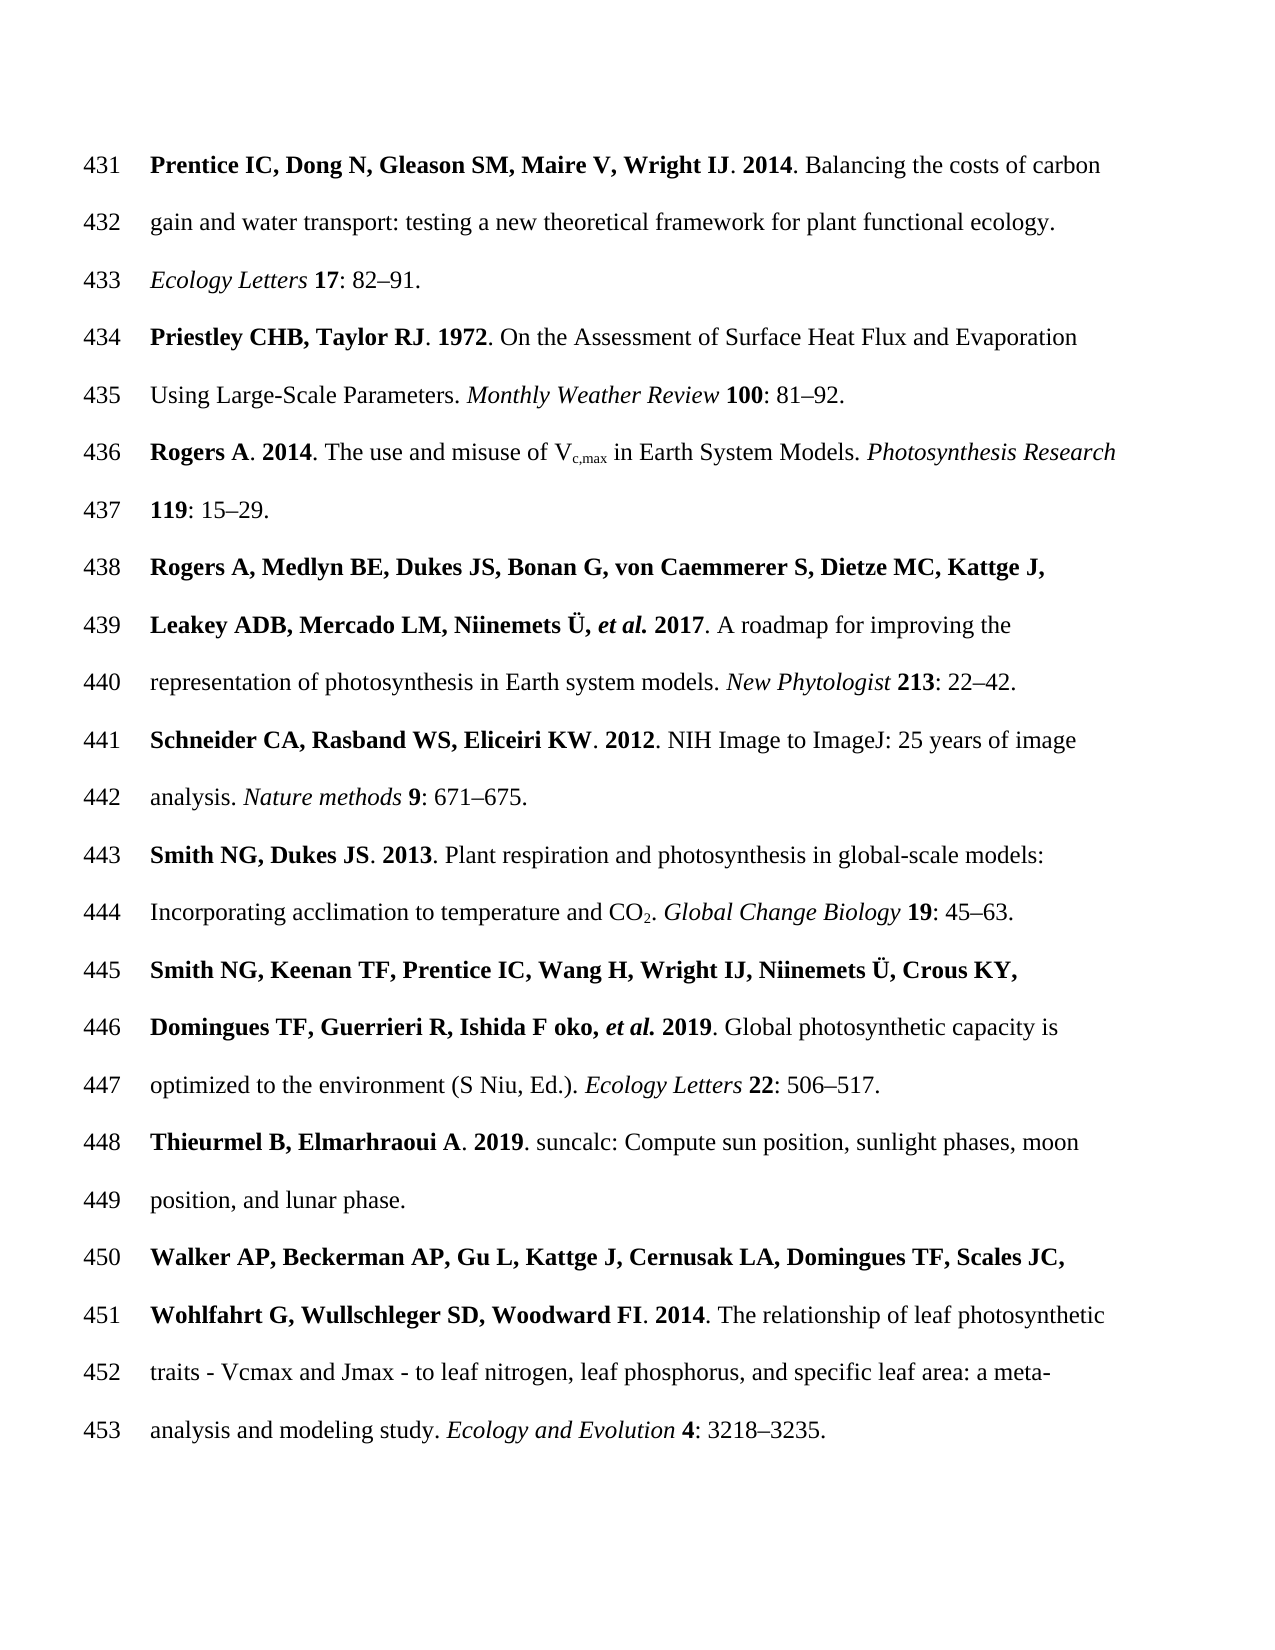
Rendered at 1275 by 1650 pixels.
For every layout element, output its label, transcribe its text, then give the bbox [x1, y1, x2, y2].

text Prentice IC, Dong N, Gleason SM, Maire V, Wright IJ. 2014. Balancing the costs of carbon gain and water transport: testing a new theoretical framework for plant functional ecology. Ecology Letters 17: 82–91. [150, 150, 1125, 294]
text Smith NG, Keenan TF, Prentice IC, Wang H, Wright IJ, Niinemets Ü, Crous KY, Domingues TF, Guerrieri R, Ishida F oko, et al. 2019. Global photosynthetic capacity is optimized to the environment (S Niu, Ed.). Ecology Letters 22: 506–517. [150, 955, 1125, 1099]
text Walker AP, Beckerman AP, Gu L, Kattge J, Cernusak LA, Domingues TF, Scales JC, Wohlfahrt G, Wullschleger SD, Woodward FI. 2014. The relationship of leaf photosynthetic traits - Vcmax and Jmax - to leaf nitrogen, leaf phosphorus, and specific leaf area: a meta-analysis and modeling study. Ecology and Evolution 4: 3218–3235. [150, 1242, 1125, 1444]
text Priestley CHB, Taylor RJ. 1972. On the Assessment of Surface Heat Flux and Evaporation Using Large-Scale Parameters. Monthly Weather Review 100: 81–92. [150, 322, 1125, 409]
text Smith NG, Dukes JS. 2013. Plant respiration and photosynthesis in global-scale models: Incorporating acclimation to temperature and CO2. Global Change Biology 19: 45–63. [150, 840, 1125, 926]
text Rogers A. 2014. The use and misuse of Vc,max in Earth System Models. Photosynthesis Research 119: 15–29. [150, 437, 1125, 524]
text Rogers A, Medlyn BE, Dukes JS, Bonan G, von Caemmerer S, Dietze MC, Kattge J, Leakey ADB, Mercado LM, Niinemets Ü, et al. 2017. A roadmap for improving the representation of photosynthesis in Earth system models. New Phytologist 213: 22–42. [150, 552, 1125, 696]
text Thieurmel B, Elmarhraoui A. 2019. suncalc: Compute sun position, sunlight phases, moon position, and lunar phase. [150, 1127, 1125, 1214]
text Schneider CA, Rasband WS, Eliceiri KW. 2012. NIH Image to ImageJ: 25 years of image analysis. Nature methods 9: 671–675. [150, 725, 1125, 811]
